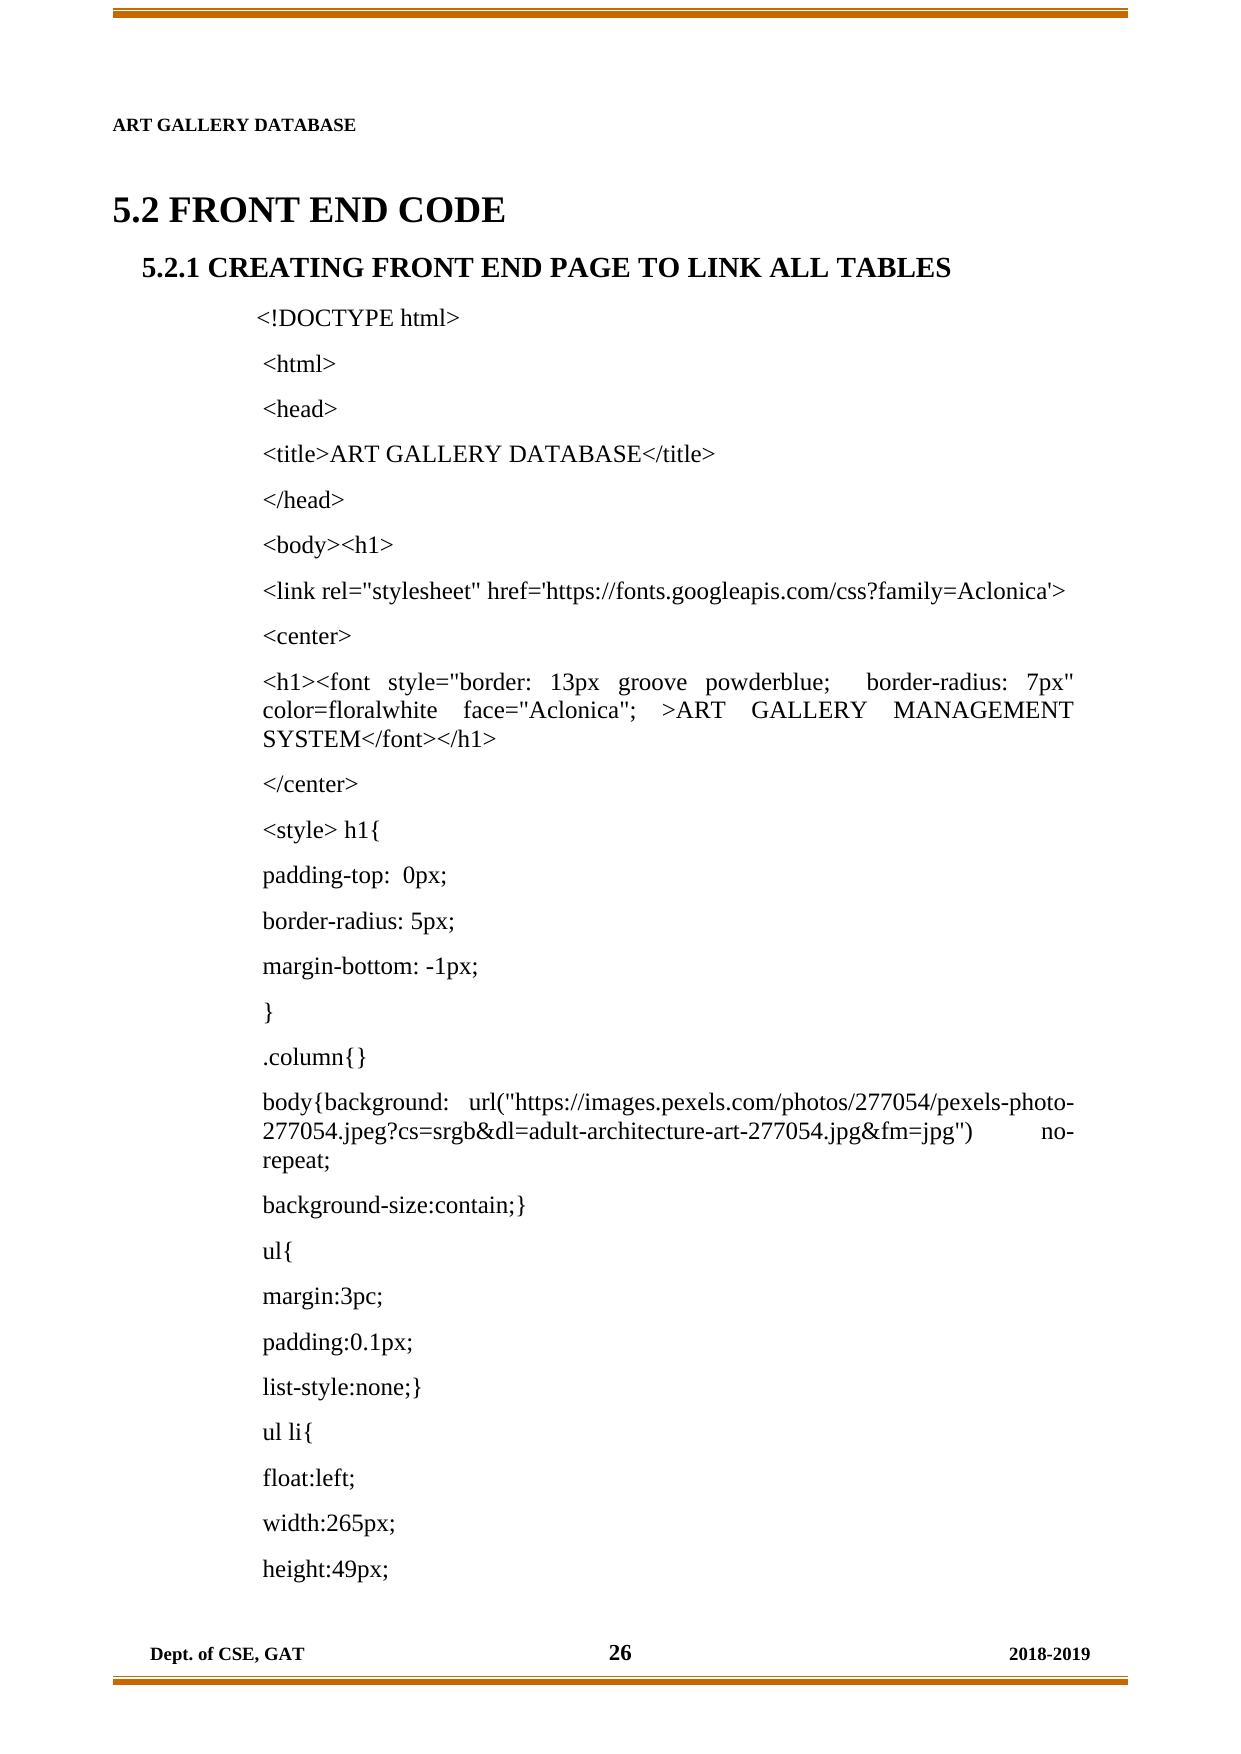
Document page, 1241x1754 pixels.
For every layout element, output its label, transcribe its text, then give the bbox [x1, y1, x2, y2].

text height:49px; [262, 1554, 1074, 1582]
text <style> h1{ [262, 815, 1074, 844]
text 5.2 FRONT END CODE [112, 187, 1128, 230]
text margin-bottom: -1px; [262, 951, 1074, 980]
text float:left; [262, 1463, 1074, 1492]
text <html> [262, 349, 1074, 377]
text <link rel="stylesheet" href='https://fonts.googleapis.com/css?family=Aclonica'> [262, 576, 1074, 604]
text <body><h1> [262, 530, 1074, 559]
text <head> [262, 394, 1074, 423]
text width:265px; [262, 1508, 1074, 1537]
text <!DOCTYPE html> [112, 303, 1074, 332]
text </head> [262, 485, 1074, 514]
text padding-top: 0px; [262, 860, 1074, 889]
text <title>ART GALLERY DATABASE</title> [262, 439, 1074, 468]
text list-style:none;} [262, 1372, 1074, 1401]
text padding:0.1px; [262, 1327, 1074, 1355]
text } [262, 997, 1074, 1025]
text ul{ [262, 1236, 1074, 1264]
text </center> [262, 769, 1074, 798]
text margin:3pc; [262, 1281, 1074, 1310]
text body{background: url("https://images.pexels.com/photos/277054/pexels-photo-277054.jpeg?cs=srgb&dl=adult-architecture-art-277054.jpg&fm=jpg") no-repeat; [262, 1087, 1074, 1174]
text border-radius: 5px; [262, 906, 1074, 934]
text background-size:contain;} [262, 1190, 1074, 1219]
text .column{} [262, 1042, 1074, 1071]
text <center> [262, 621, 1074, 650]
text ul li{ [262, 1417, 1074, 1446]
text <h1><font style="border: 13px groove powderblue; border-radius: 7px" color=floralwhite face="Aclonica"; >ART GALLERY MANAGEMENT SYSTEM</font></h1> [262, 667, 1074, 753]
text 5.2.1 CREATING FRONT END PAGE TO LINK ALL TABLES [112, 251, 1074, 284]
